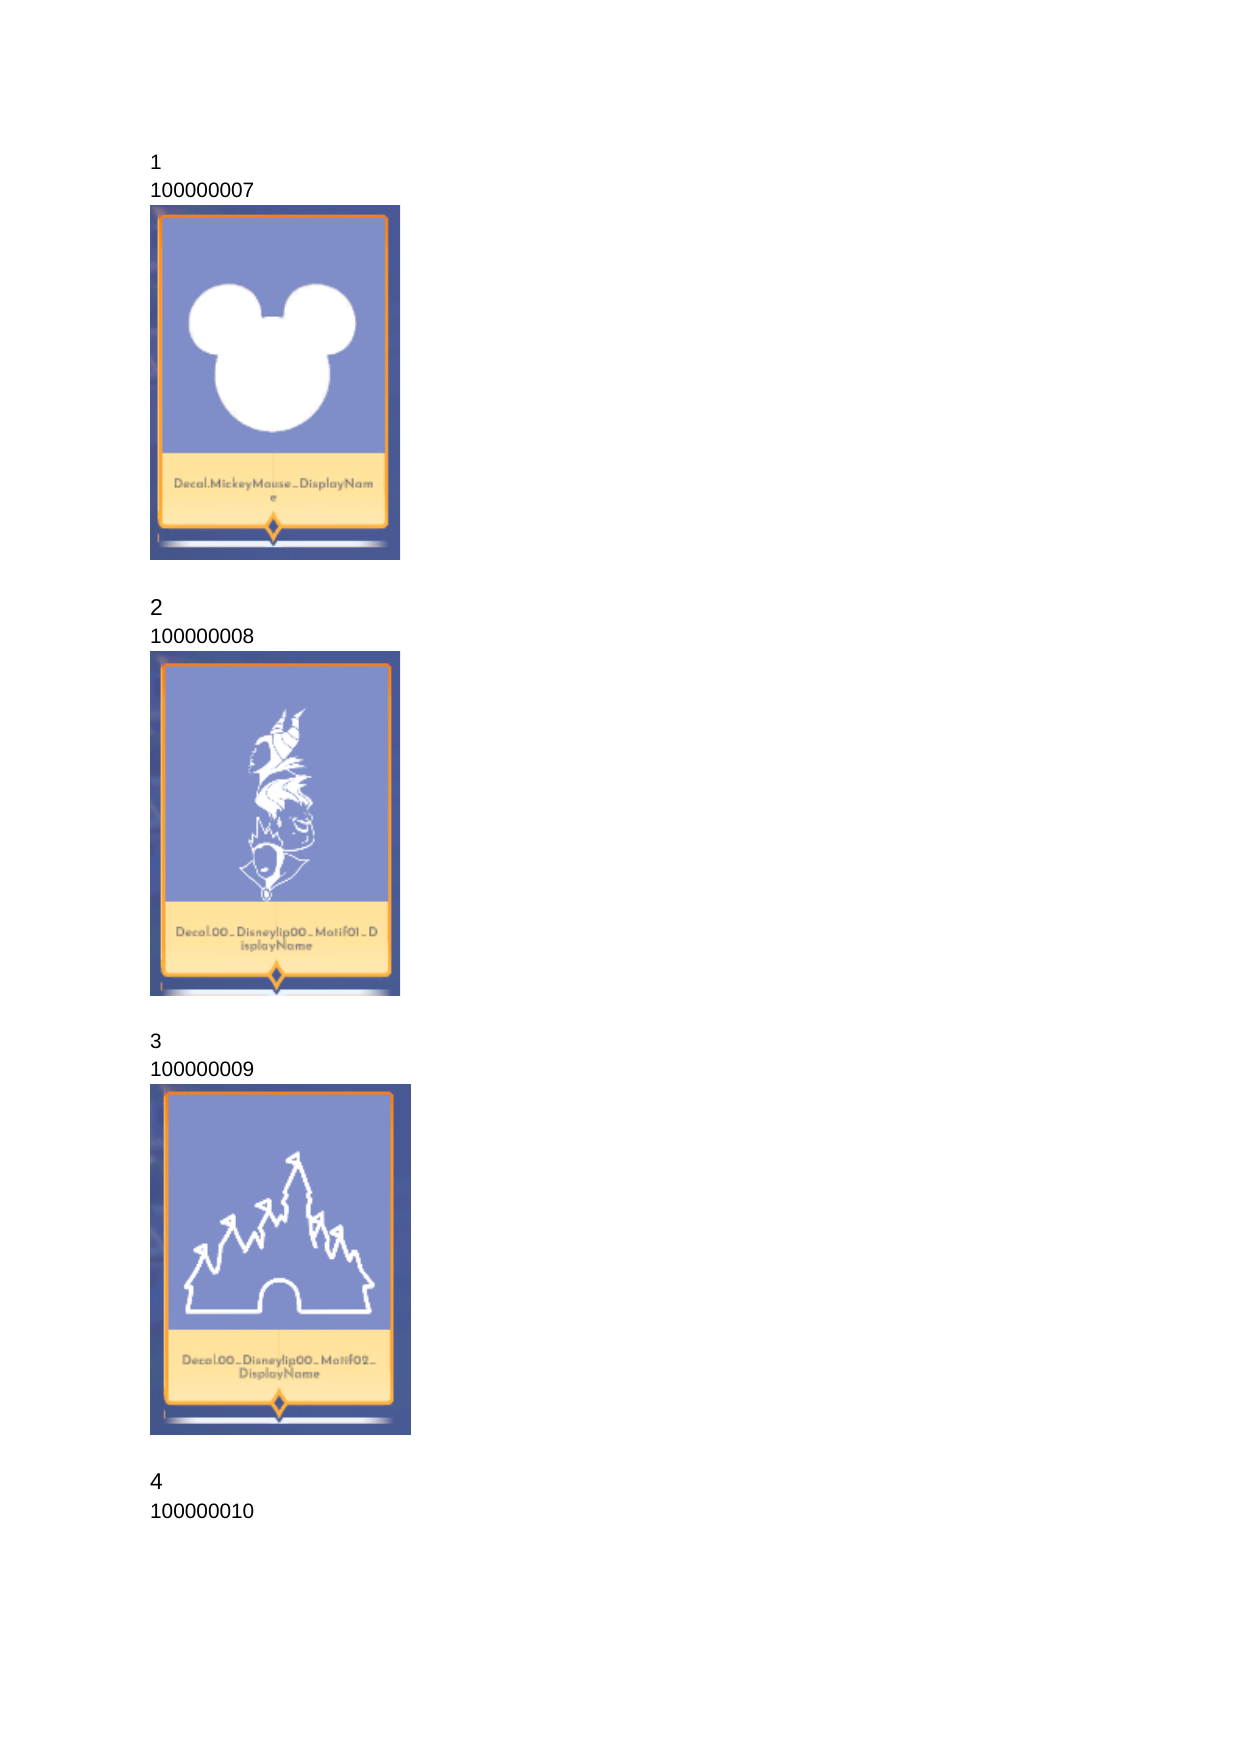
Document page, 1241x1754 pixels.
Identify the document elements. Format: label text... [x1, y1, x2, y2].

text 100000010 [150, 1498, 1090, 1522]
text 100000008 [150, 624, 1090, 648]
text 1 [150, 150, 1090, 174]
text 100000009 [150, 1057, 1090, 1081]
text 3 [150, 1029, 1090, 1053]
text 2 [150, 594, 1090, 620]
text 4 [150, 1468, 1090, 1495]
picture [150, 651, 400, 996]
text 100000007 [150, 177, 1090, 201]
picture [150, 1084, 411, 1435]
picture [150, 205, 400, 560]
